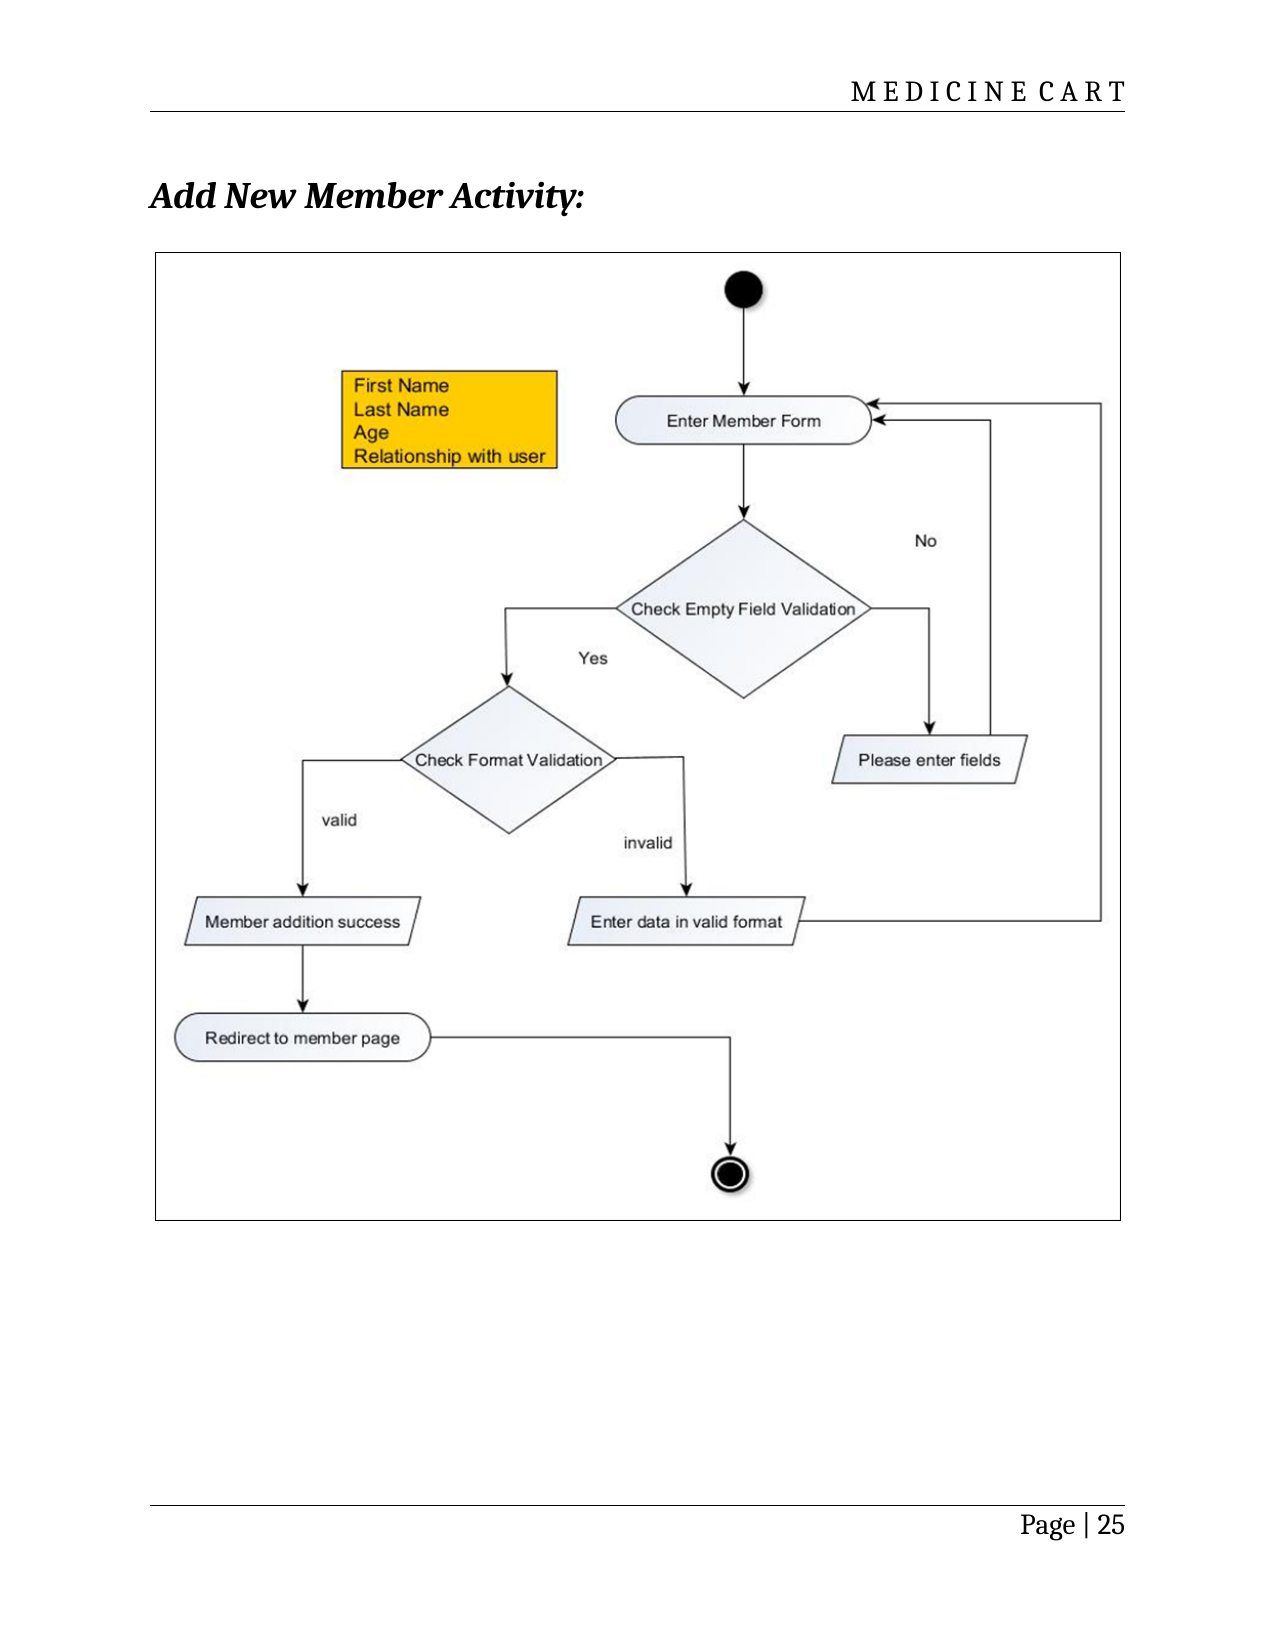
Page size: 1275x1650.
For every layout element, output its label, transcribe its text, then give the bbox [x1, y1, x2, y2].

picture [156, 253, 1120, 1220]
subtitle Add New Member Activity: [150, 175, 1125, 218]
